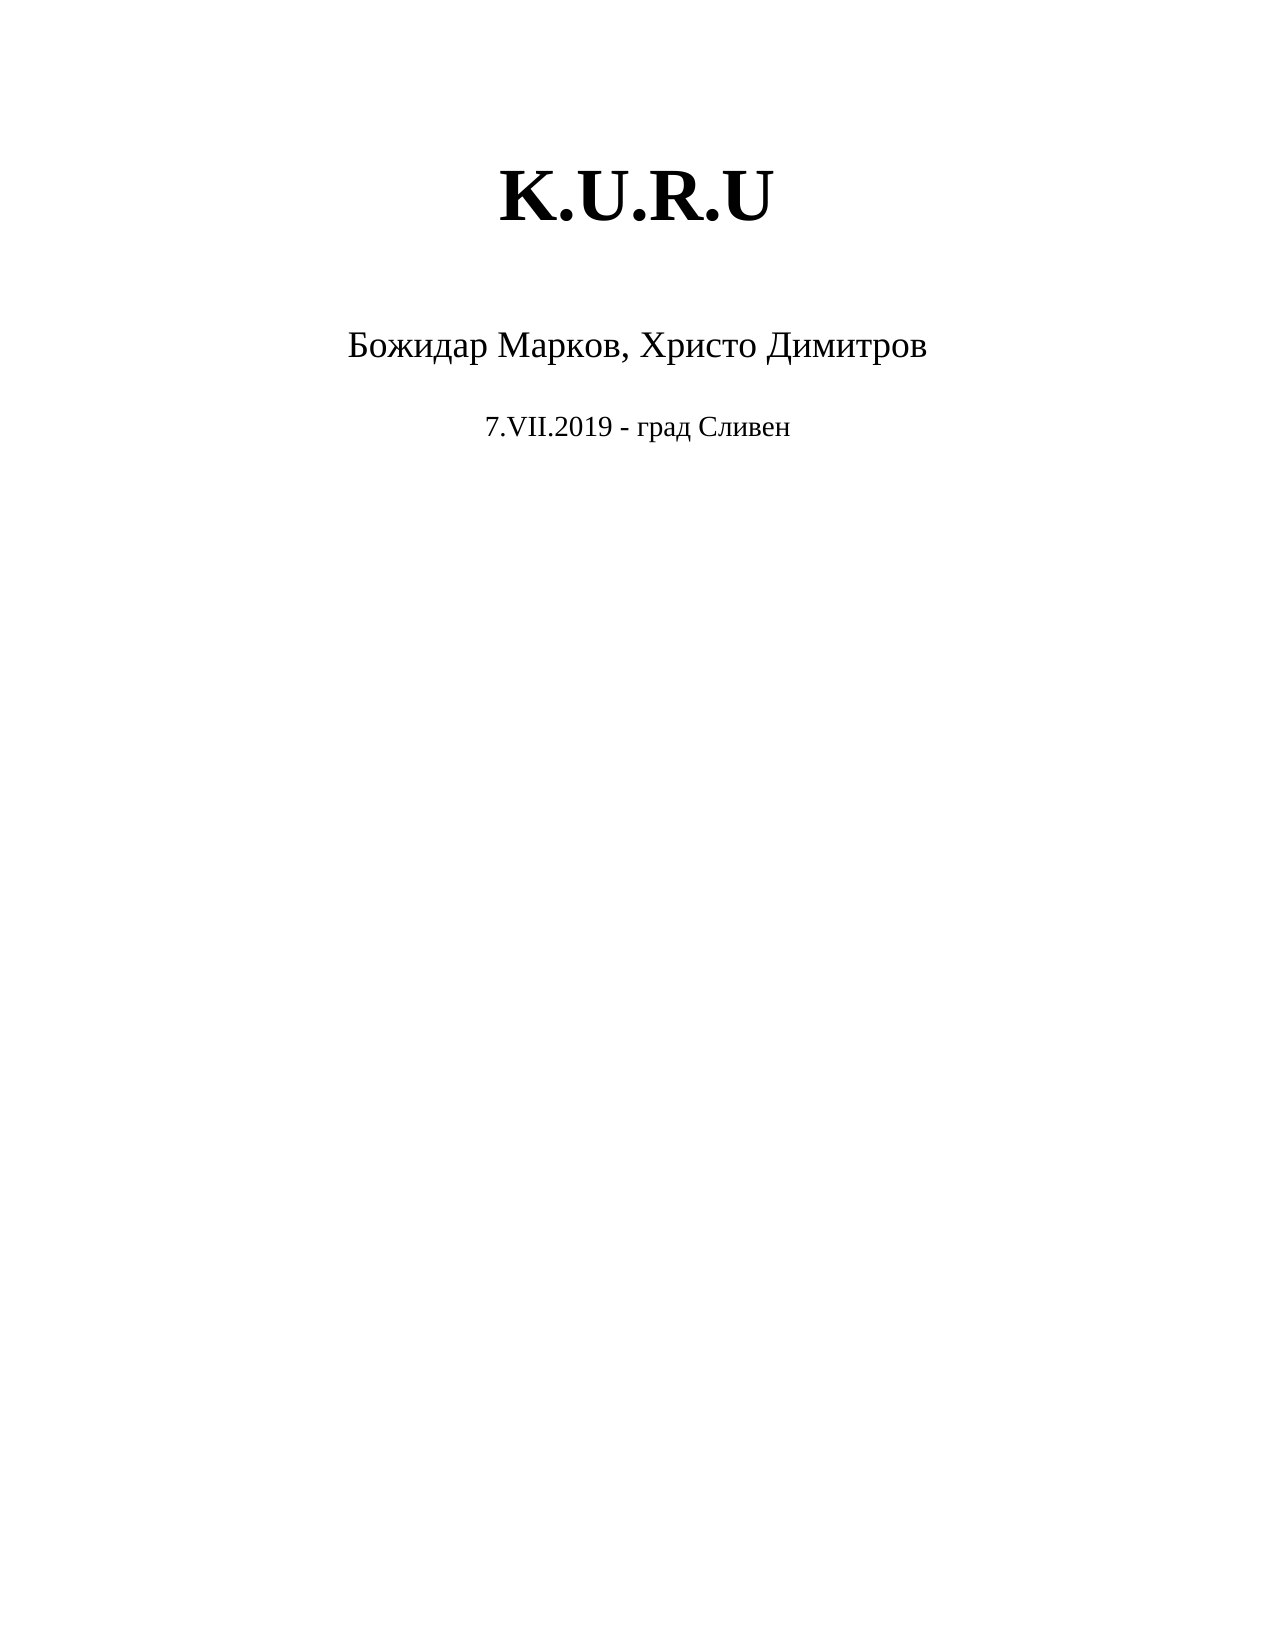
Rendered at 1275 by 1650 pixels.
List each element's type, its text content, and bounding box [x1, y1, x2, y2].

text K.U.R.U [150, 150, 1125, 236]
text Божидар Марков, Христо Димитров [150, 322, 1125, 366]
text 7.VII.2019 - град Сливен [150, 409, 1125, 442]
